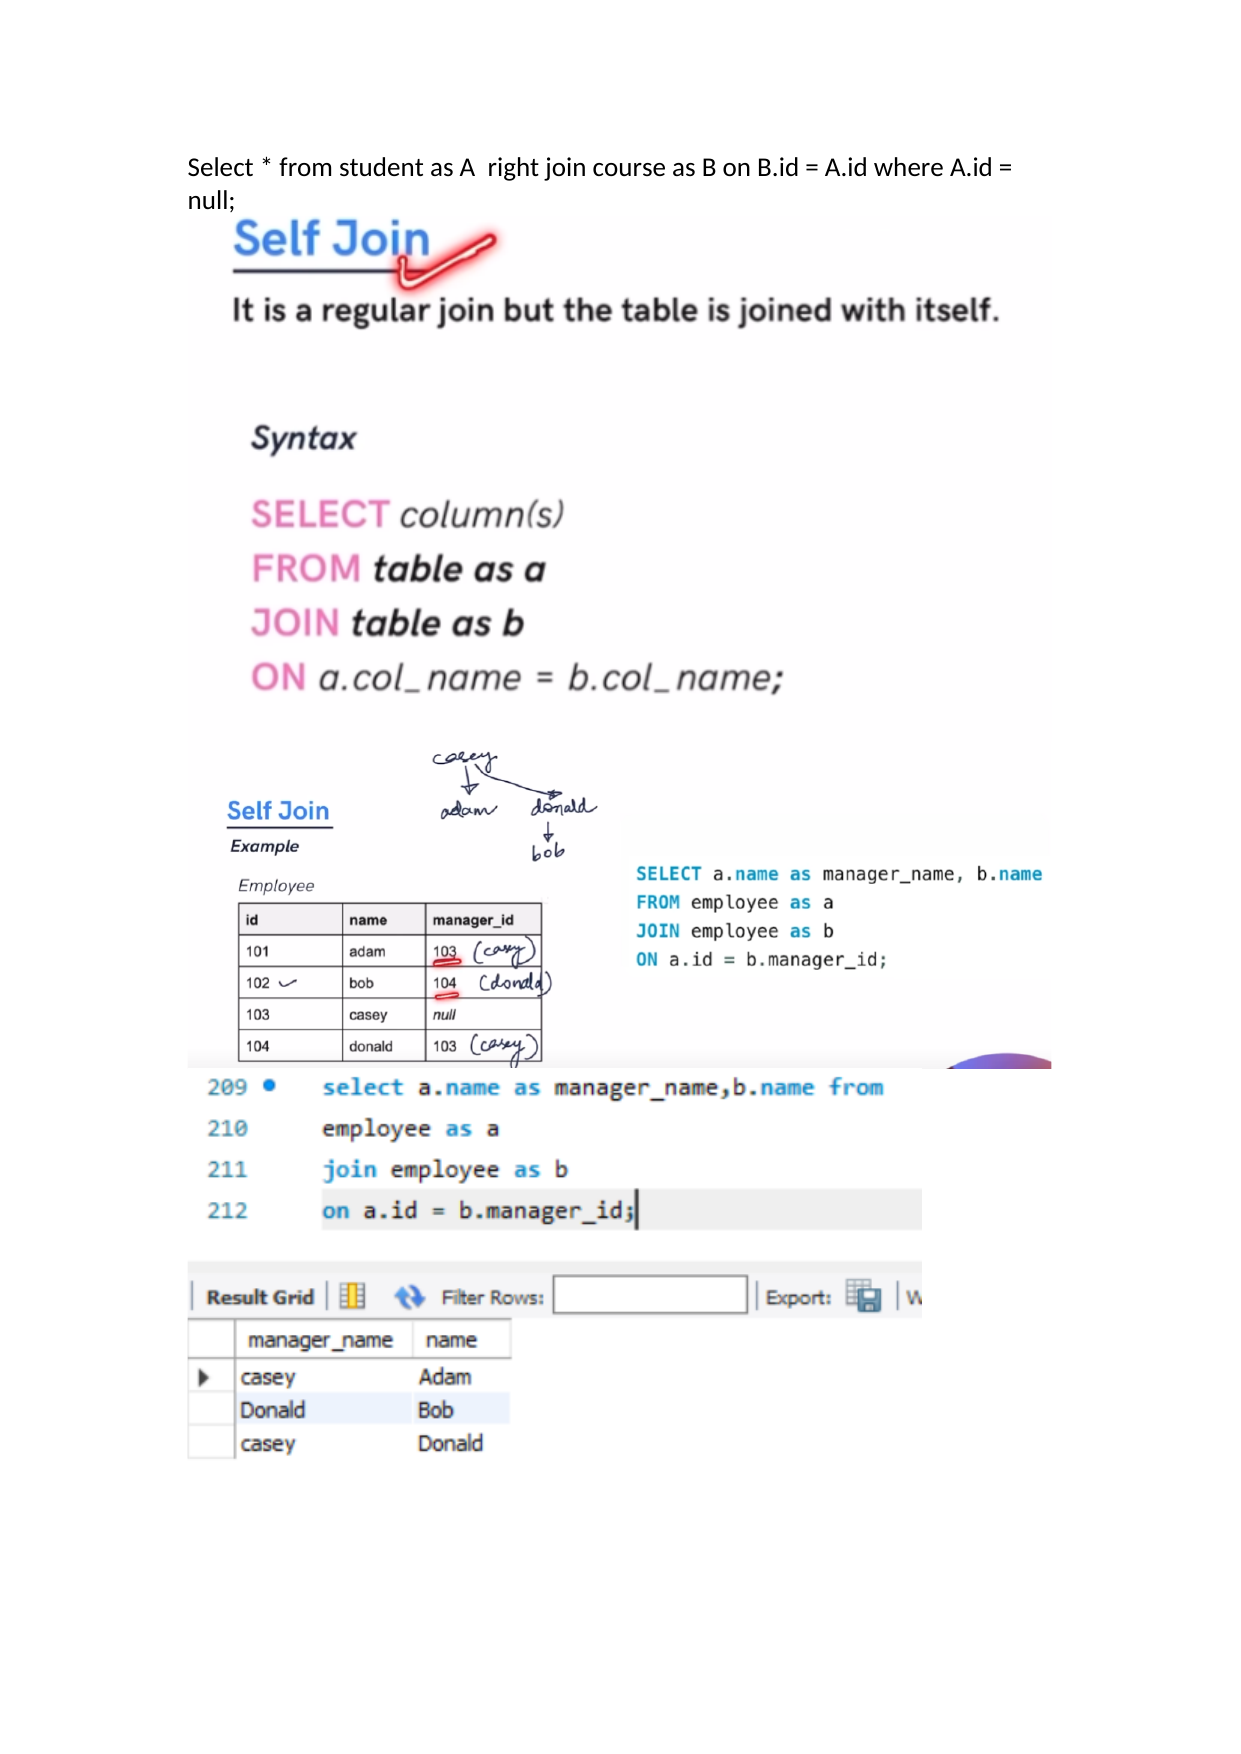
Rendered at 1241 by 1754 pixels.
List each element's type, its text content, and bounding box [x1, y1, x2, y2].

text Select * from student as A right join course as B on B.id = A.id where A.id = null; [187, 150, 1053, 216]
picture [187, 216, 1053, 1492]
